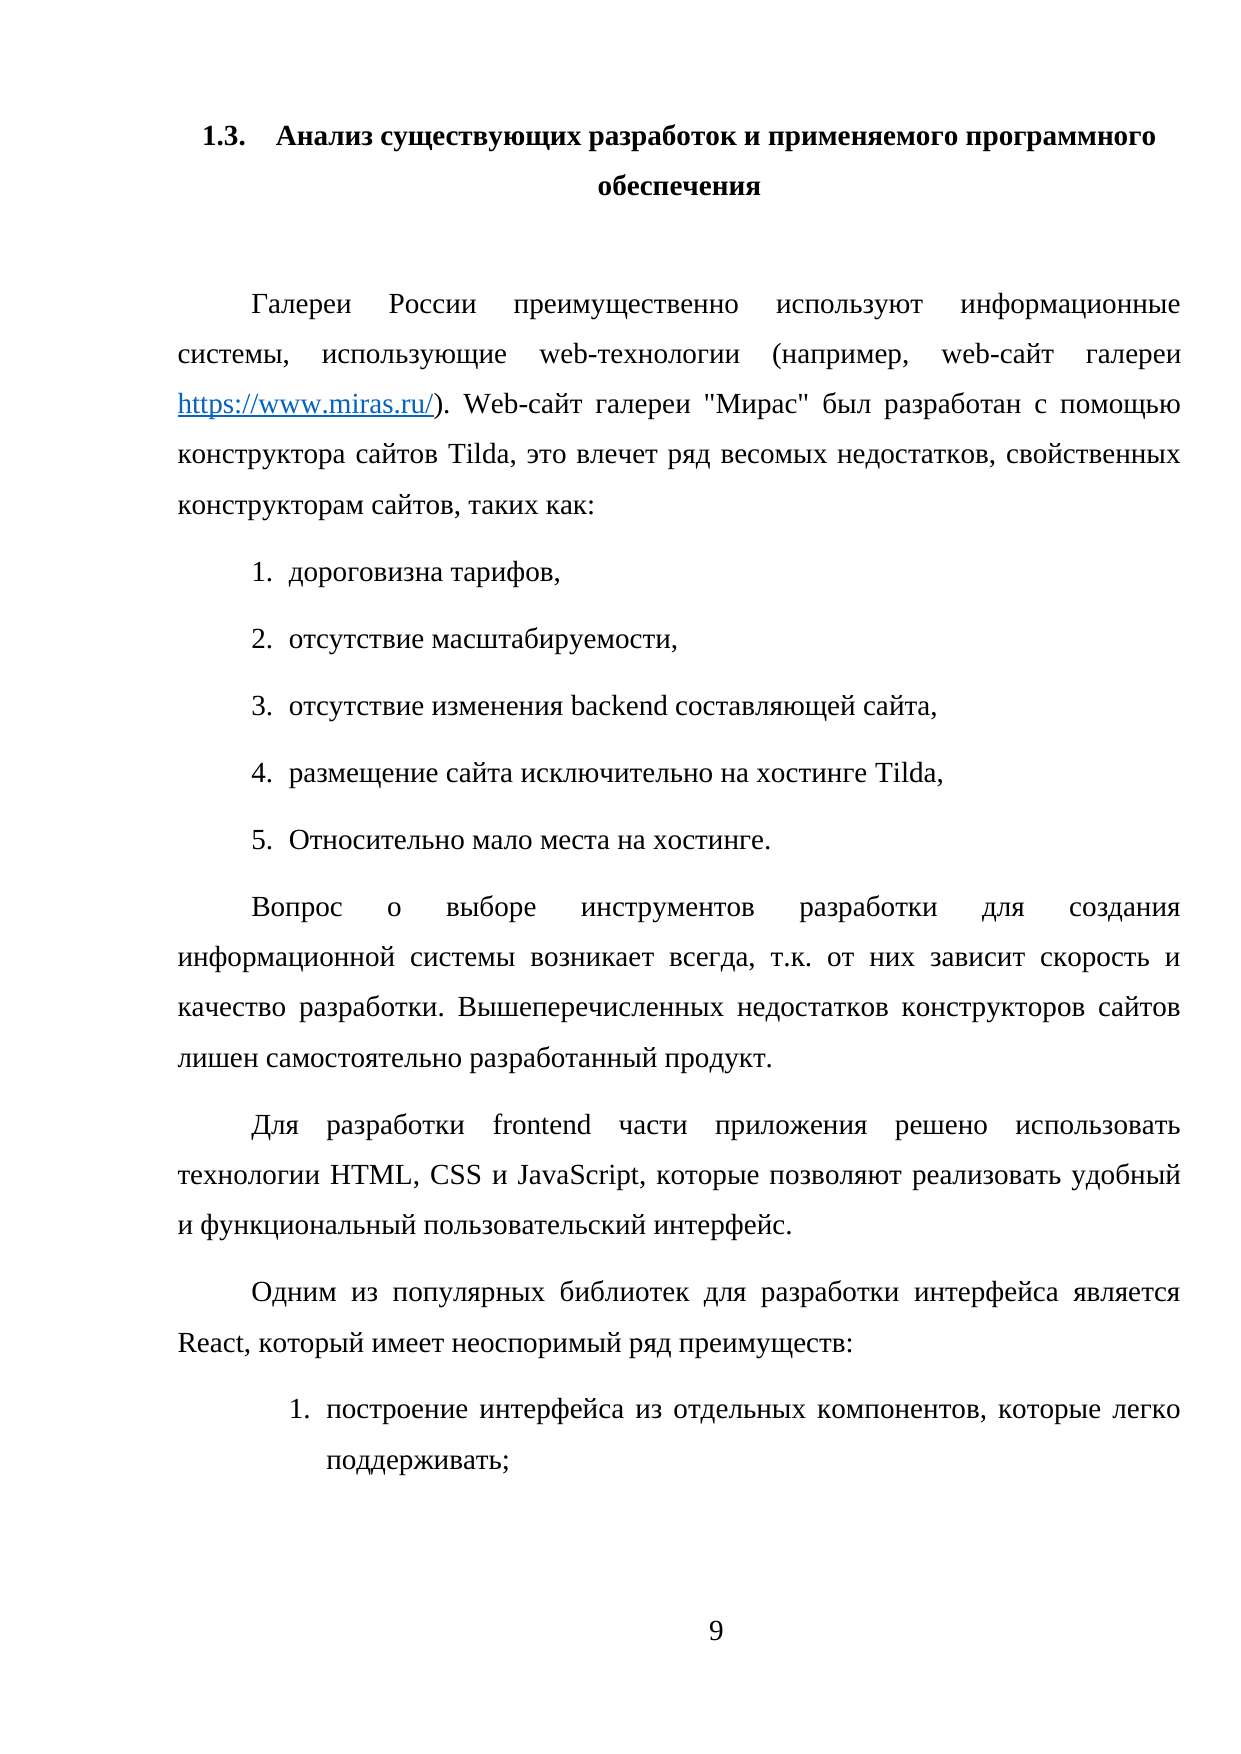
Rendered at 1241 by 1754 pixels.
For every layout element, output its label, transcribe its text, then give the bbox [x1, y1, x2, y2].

text Вопрос о выборе инструментов разработки для создания информационной системы возникает всегда, т.к. от них зависит скорость и качество разработки. Вышеперечисленных недостатков конструкторов сайтов лишен самостоятельно разработанный продукт. [177, 889, 1181, 1073]
list дороговизна тарифов, [251, 554, 1181, 587]
text Для разработки frontend части приложения решено использовать технологии HTML, CSS и JavaScript, которые позволяют реализовать удобный и функциональный пользовательский интерфейс. [177, 1107, 1181, 1241]
text Галереи России преимущественно используют информационные системы, использующие web-технологии (например, web-сайт галереи https://www.miras.ru/). Web-сайт галереи "Мирас" был разработан с помощью конструктора сайтов Tilda, это влечет ряд весомых недостатков, свойственных конструкторам сайтов, таких как: [177, 286, 1181, 521]
list отсутствие изменения backend составляющей сайта, [251, 688, 1181, 721]
list построение интерфейса из отдельных компонентов, которые легко поддерживать; [288, 1392, 1181, 1476]
text Одним из популярных библиотек для разработки интерфейса является React, который имеет неоспоримый ряд преимуществ: [177, 1274, 1181, 1358]
list Анализ существующих разработок и применяемого программного обеспечения [177, 118, 1181, 202]
list отсутствие масштабируемости, [251, 621, 1181, 654]
list размещение сайта исключительно на хостинге Tilda, [251, 755, 1181, 788]
list Относительно мало места на хостинге. [251, 822, 1181, 855]
